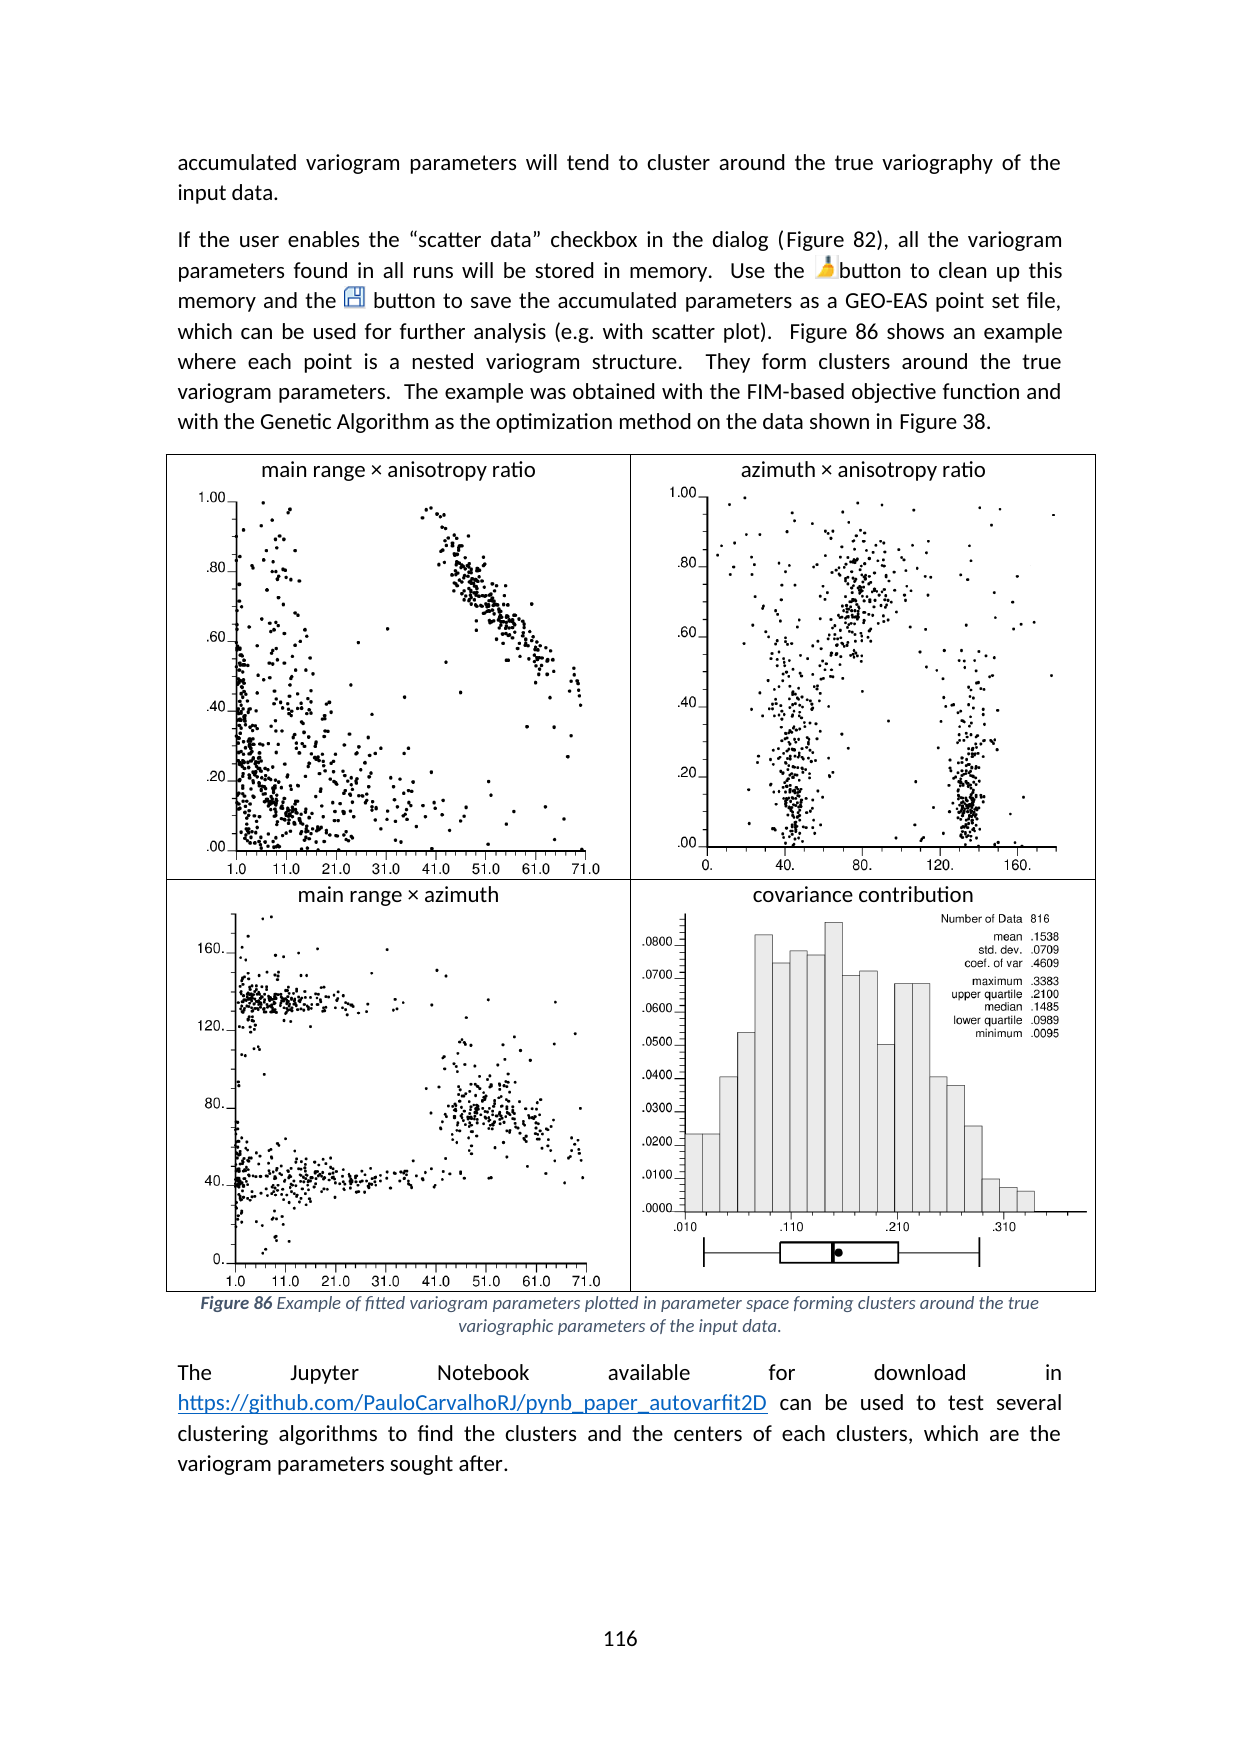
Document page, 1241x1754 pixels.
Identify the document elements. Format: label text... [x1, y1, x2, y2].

picture [636, 907, 1091, 1267]
text The Jupyter Notebook available for download in https://github.com/PauloCarvalhoRJ/pynb_paper_autovarfit2D can be used to test several clustering algorithms to find the clusters and the centers of each clusters, which are the variogram parameters sought after. [177, 1358, 1063, 1477]
text Figure 86 Example of fitted variogram parameters plotted in parameter space forming clusters around the true variographic parameters of the input data. [177, 1292, 1063, 1337]
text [177, 148, 1063, 206]
text If the user enables the “scatter data” checkbox in the dialog (Figure 82), all the variogram parameters found in all runs will be stored in memory. Use the button to clean up this memory and the button to save the accumulated parameters as a GEO-EAS point set file, which can be used for further analysis (e.g. with scatter plot). Figure 86 shows an example where each point is a nested variogram structure. They form clusters around the true variogram parameters. The example was obtained with the FIM-based objective function and with the Genetic Algorithm as the optimization method on the data shown in Figure 38. [177, 225, 1063, 435]
table_header azimuth × anisotropy ratio [631, 455, 1095, 879]
picture [193, 483, 604, 879]
table_header main range × anisotropy ratio [167, 455, 630, 879]
table_cell covariance contribution [631, 880, 1095, 1291]
picture [815, 255, 839, 279]
picture [344, 286, 366, 309]
picture [667, 483, 1059, 872]
picture [193, 907, 603, 1291]
table_cell main range × azimuth [167, 880, 630, 1291]
